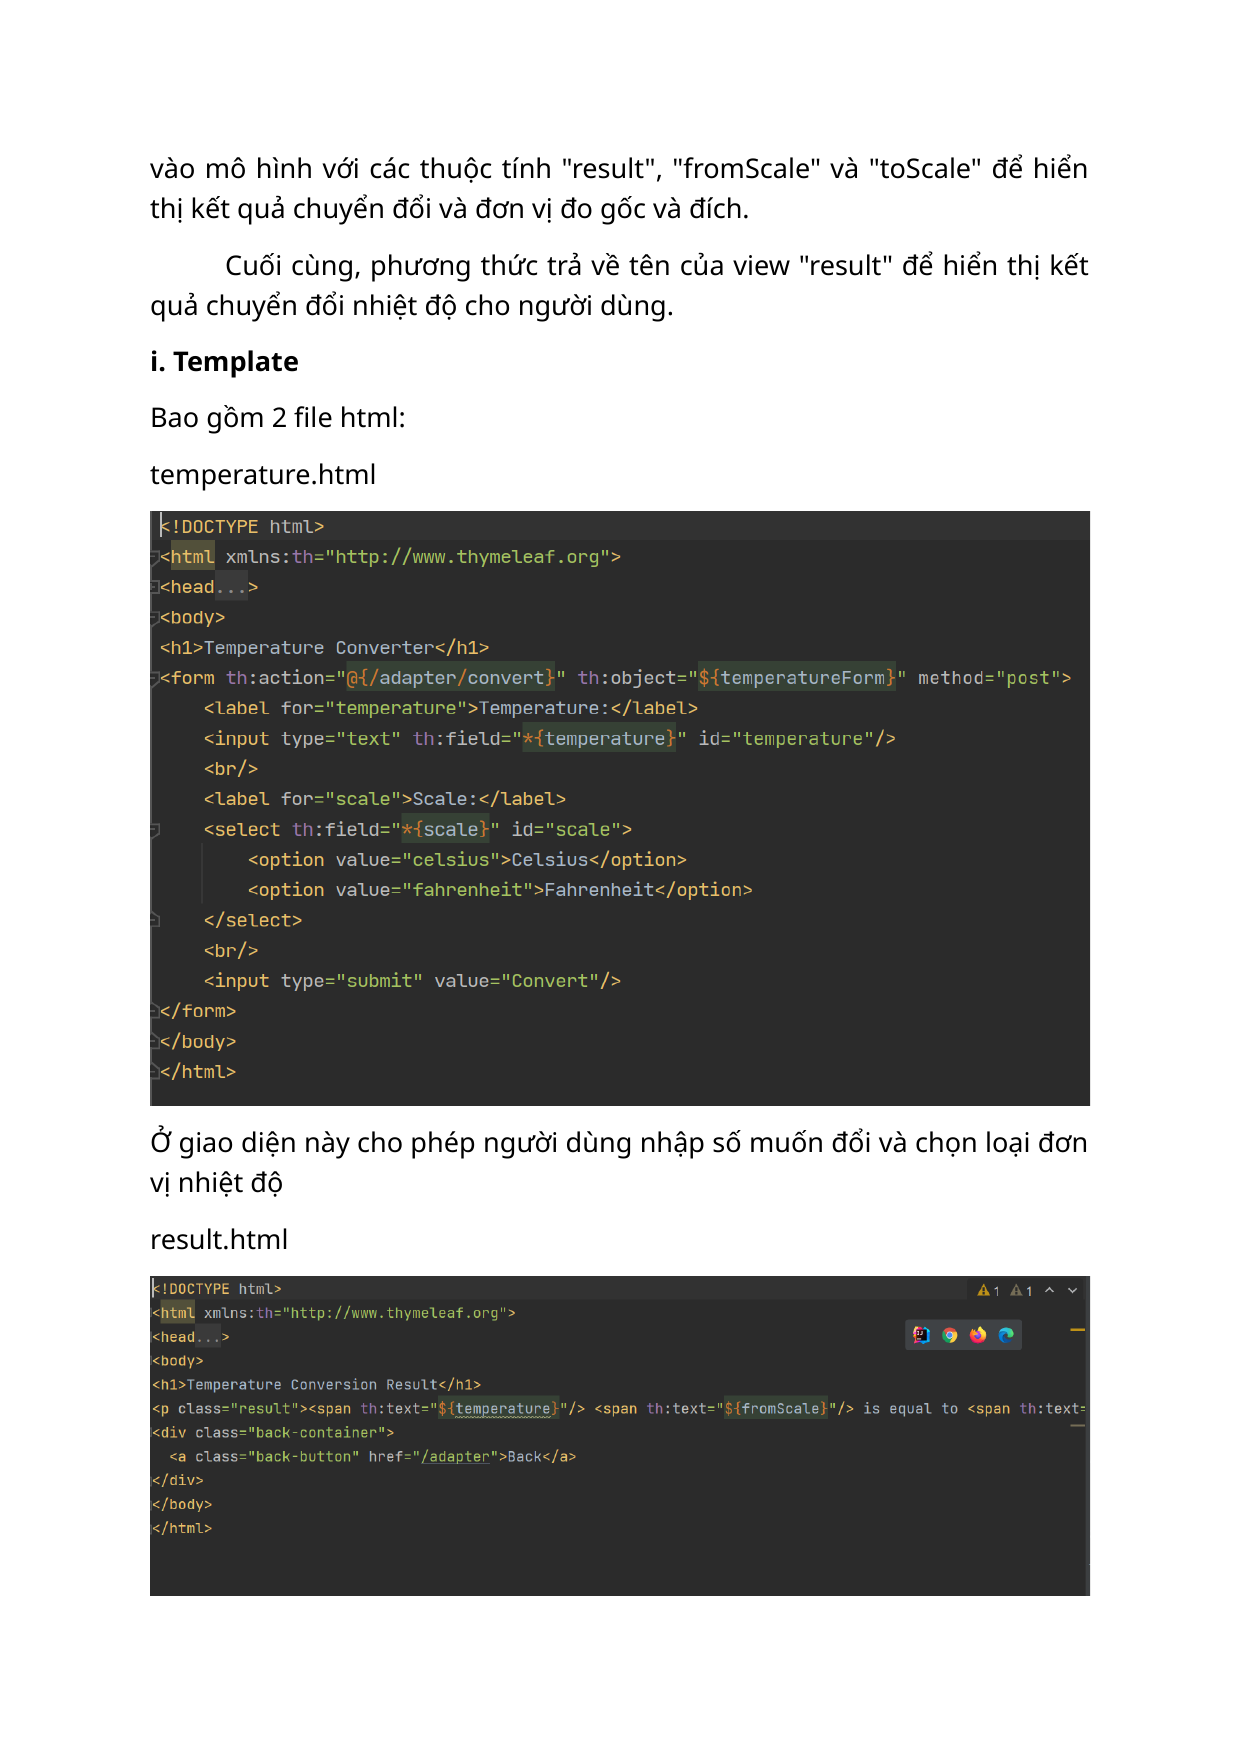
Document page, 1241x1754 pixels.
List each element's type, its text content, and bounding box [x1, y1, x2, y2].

text Ở giao diện này cho phép người dùng nhập số muốn đổi và chọn loại đơn vị nhiệt độ [150, 1124, 1090, 1201]
text temperature.html [150, 455, 1090, 492]
text i. Template [150, 342, 1090, 379]
picture [150, 511, 1091, 1106]
text Cuối cùng, phương thức trả về tên của view "result" để hiển thị kết quả chuyển đổi nhiệt độ cho người dùng. [150, 246, 1090, 323]
picture [150, 1276, 1091, 1596]
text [150, 150, 1090, 227]
text result.html [150, 1220, 1090, 1257]
text Bao gồm 2 file html: [150, 399, 1090, 436]
